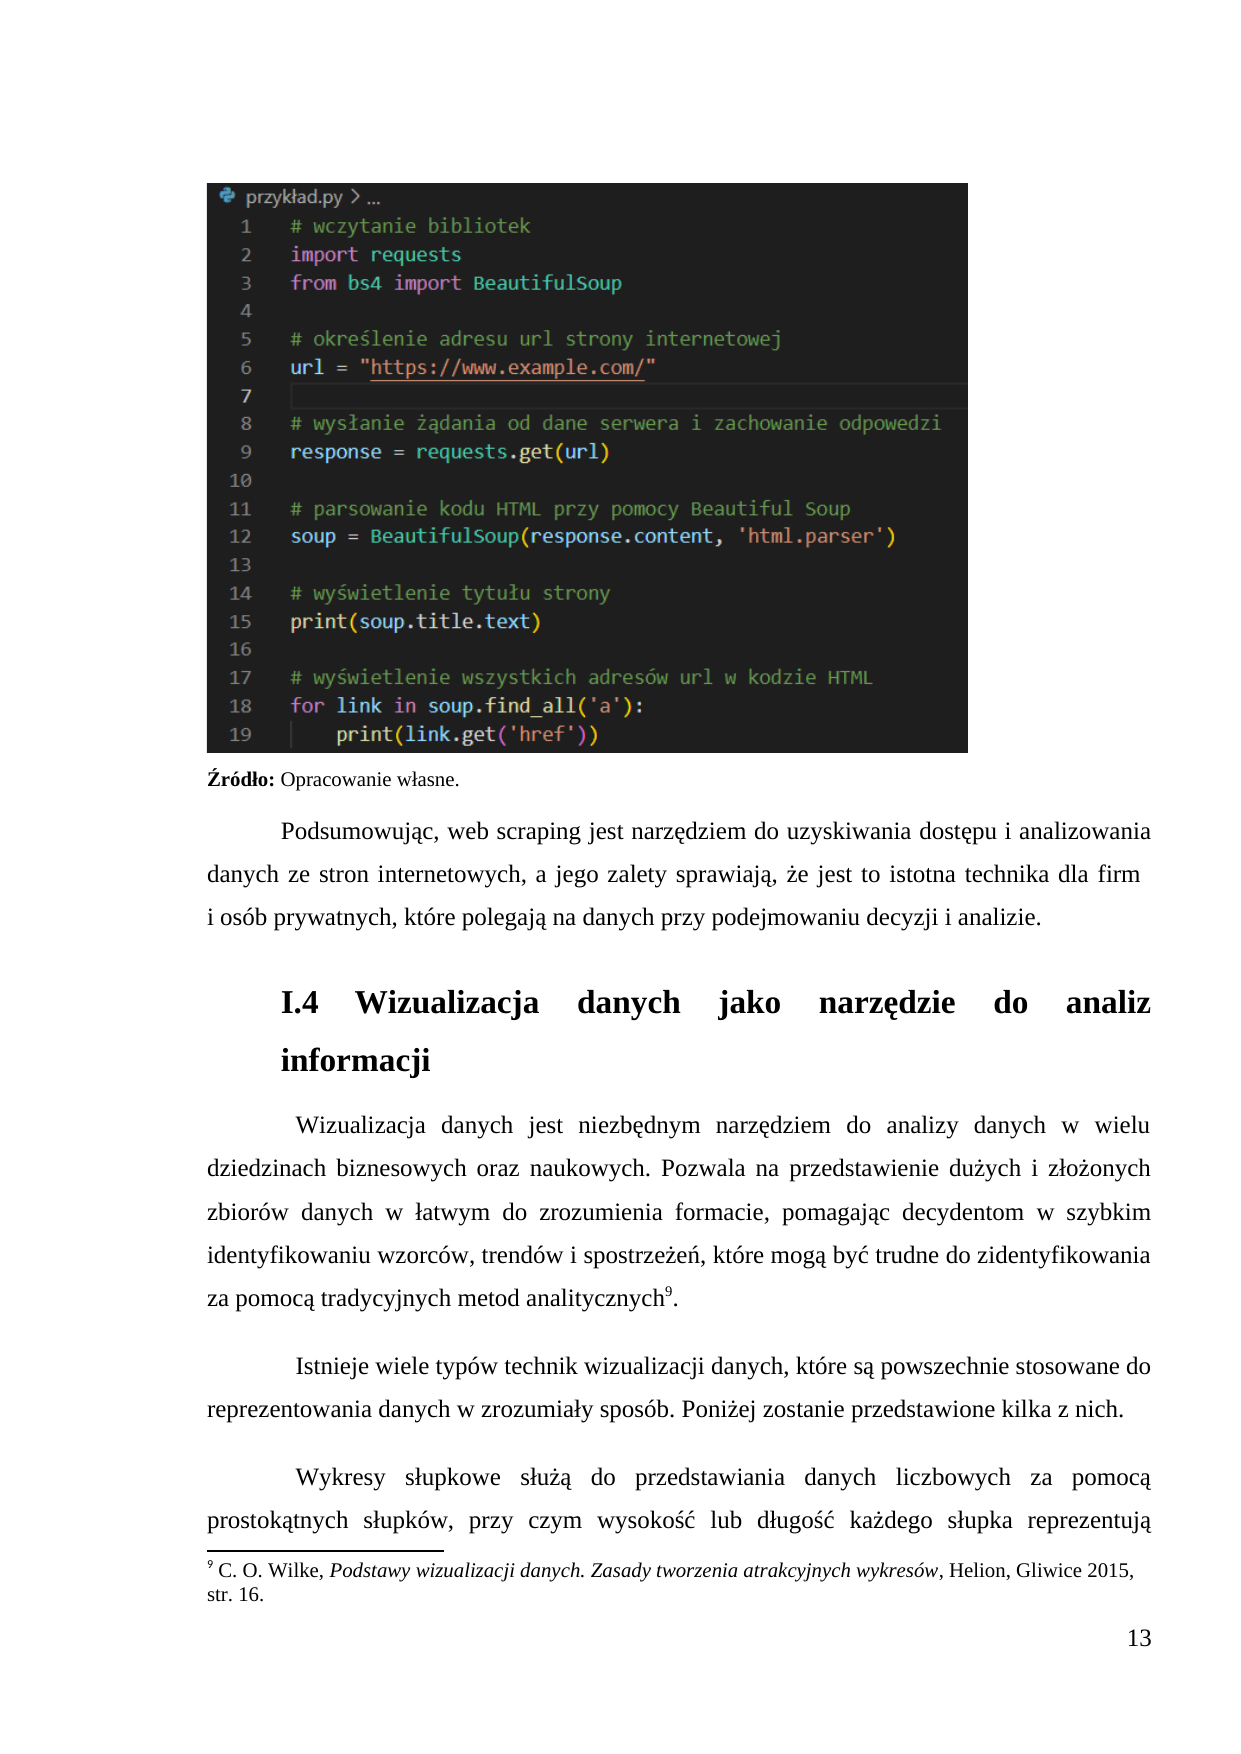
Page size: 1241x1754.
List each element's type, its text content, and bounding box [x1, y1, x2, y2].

text Wizualizacja danych jest niezbędnym narzędziem do analizy danych w wielu dziedzinach biznesowych oraz naukowych. Pozwala na przedstawienie dużych i złożonych zbiorów danych w łatwym do zrozumienia formacie, pomagając decydentom w szybkim identyfikowaniu wzorców, trendów i spostrzeżeń, które mogą być trudne do zidentyfikowania za pomocą tradycyjnych metod analitycznych. [207, 1110, 1152, 1312]
picture [206, 183, 968, 753]
text Istnieje wiele typów technik wizualizacji danych, które są powszechnie stosowane do reprezentowania danych w zrozumiały sposób. Poniżej zostanie przedstawione kilka z nich. [207, 1351, 1152, 1423]
text Źródło: Opracowanie własne. [207, 767, 1152, 791]
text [207, 1462, 1152, 1534]
subtitle Wizualizacja danych jako narzędzie do analiz informacji [281, 983, 1152, 1079]
text Podsumowując, web scraping jest narzędziem do uzyskiwania dostępu i analizowania danych ze stron internetowych, a jego zalety sprawiają, że jest to istotna technika dla firm i osób prywatnych, które polegają na danych przy podejmowaniu decyzji i analizie. [207, 816, 1152, 931]
